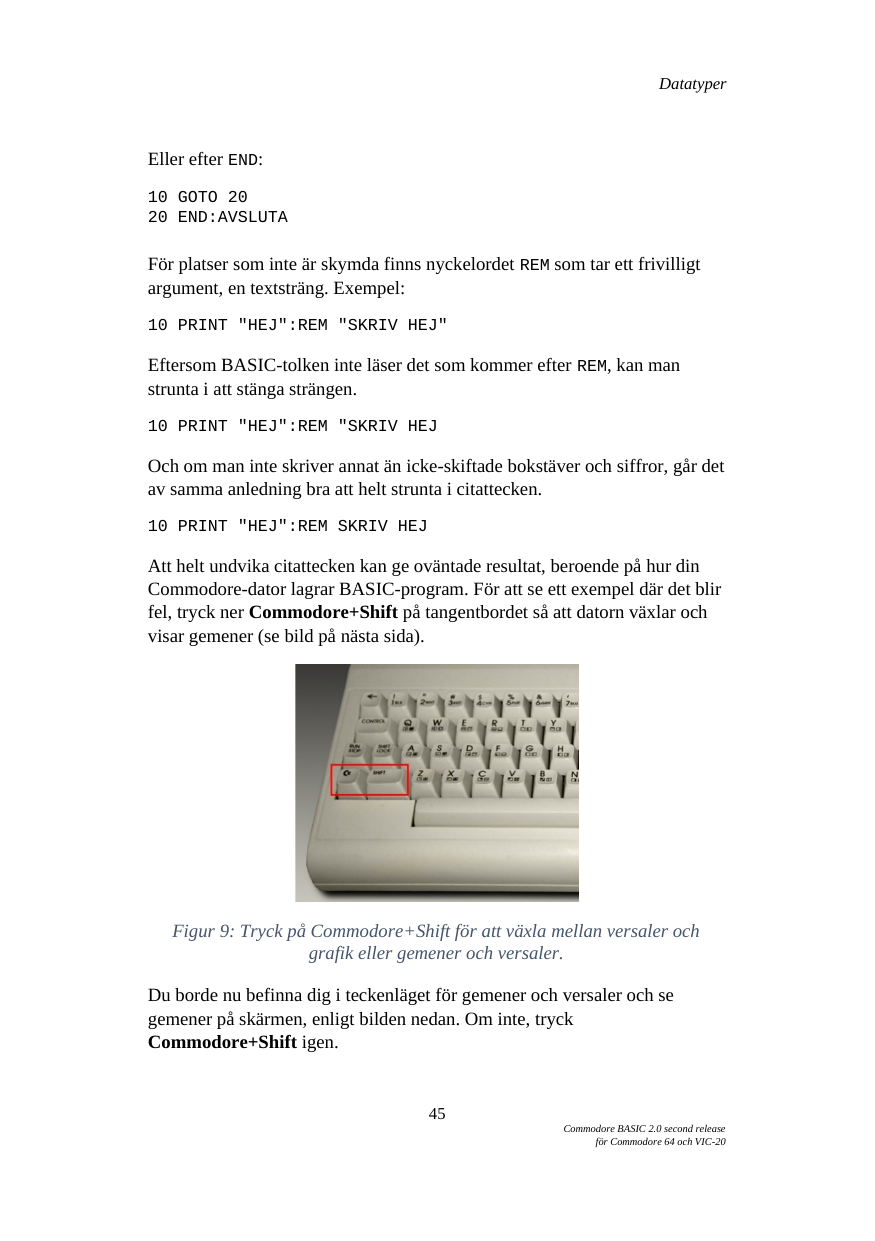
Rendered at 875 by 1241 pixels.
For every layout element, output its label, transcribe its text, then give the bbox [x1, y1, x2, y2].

text 10 PRINT "HEJ":REM "SKRIV HEJ [148, 418, 726, 437]
text Eftersom BASIC-tolken inte läser det som kommer efter REM, kan man strunta i att stänga strängen. [148, 354, 726, 399]
text Du borde nu befinna dig i teckenläget för gemener och versaler och se gemener på skärmen, enligt bilden nedan. Om inte, tryck Commodore+Shift igen. [148, 984, 726, 1052]
text Och om man inte skriver annat än icke-skiftade bokstäver och siffror, går det av samma anledning bra att helt strunta i citattecken. [148, 455, 726, 499]
text 10 GOTO 20 20 END:AVSLUTA För platser som inte är skymda finns nyckelordet REM som tar ett frivilligt argument, en textsträng. Exempel: [148, 189, 726, 298]
text 10 PRINT "HEJ":REM "SKRIV HEJ" [148, 317, 726, 336]
picture [295, 664, 579, 902]
text Att helt undvika citattecken kan ge oväntade resultat, beroende på hur din Commodore-dator lagrar BASIC-program. För att se ett exempel där det blir fel, tryck ner Commodore+Shift på tangentbordet så att datorn växlar och visar gemener (se bild på nästa sida). [148, 555, 726, 646]
text Eller efter END: [148, 148, 726, 170]
text Figur 9: Tryck på Commodore+Shift för att växla mellan versaler och grafik eller gemener och versaler. [148, 920, 726, 963]
text 10 PRINT "HEJ":REM SKRIV HEJ [148, 518, 726, 537]
